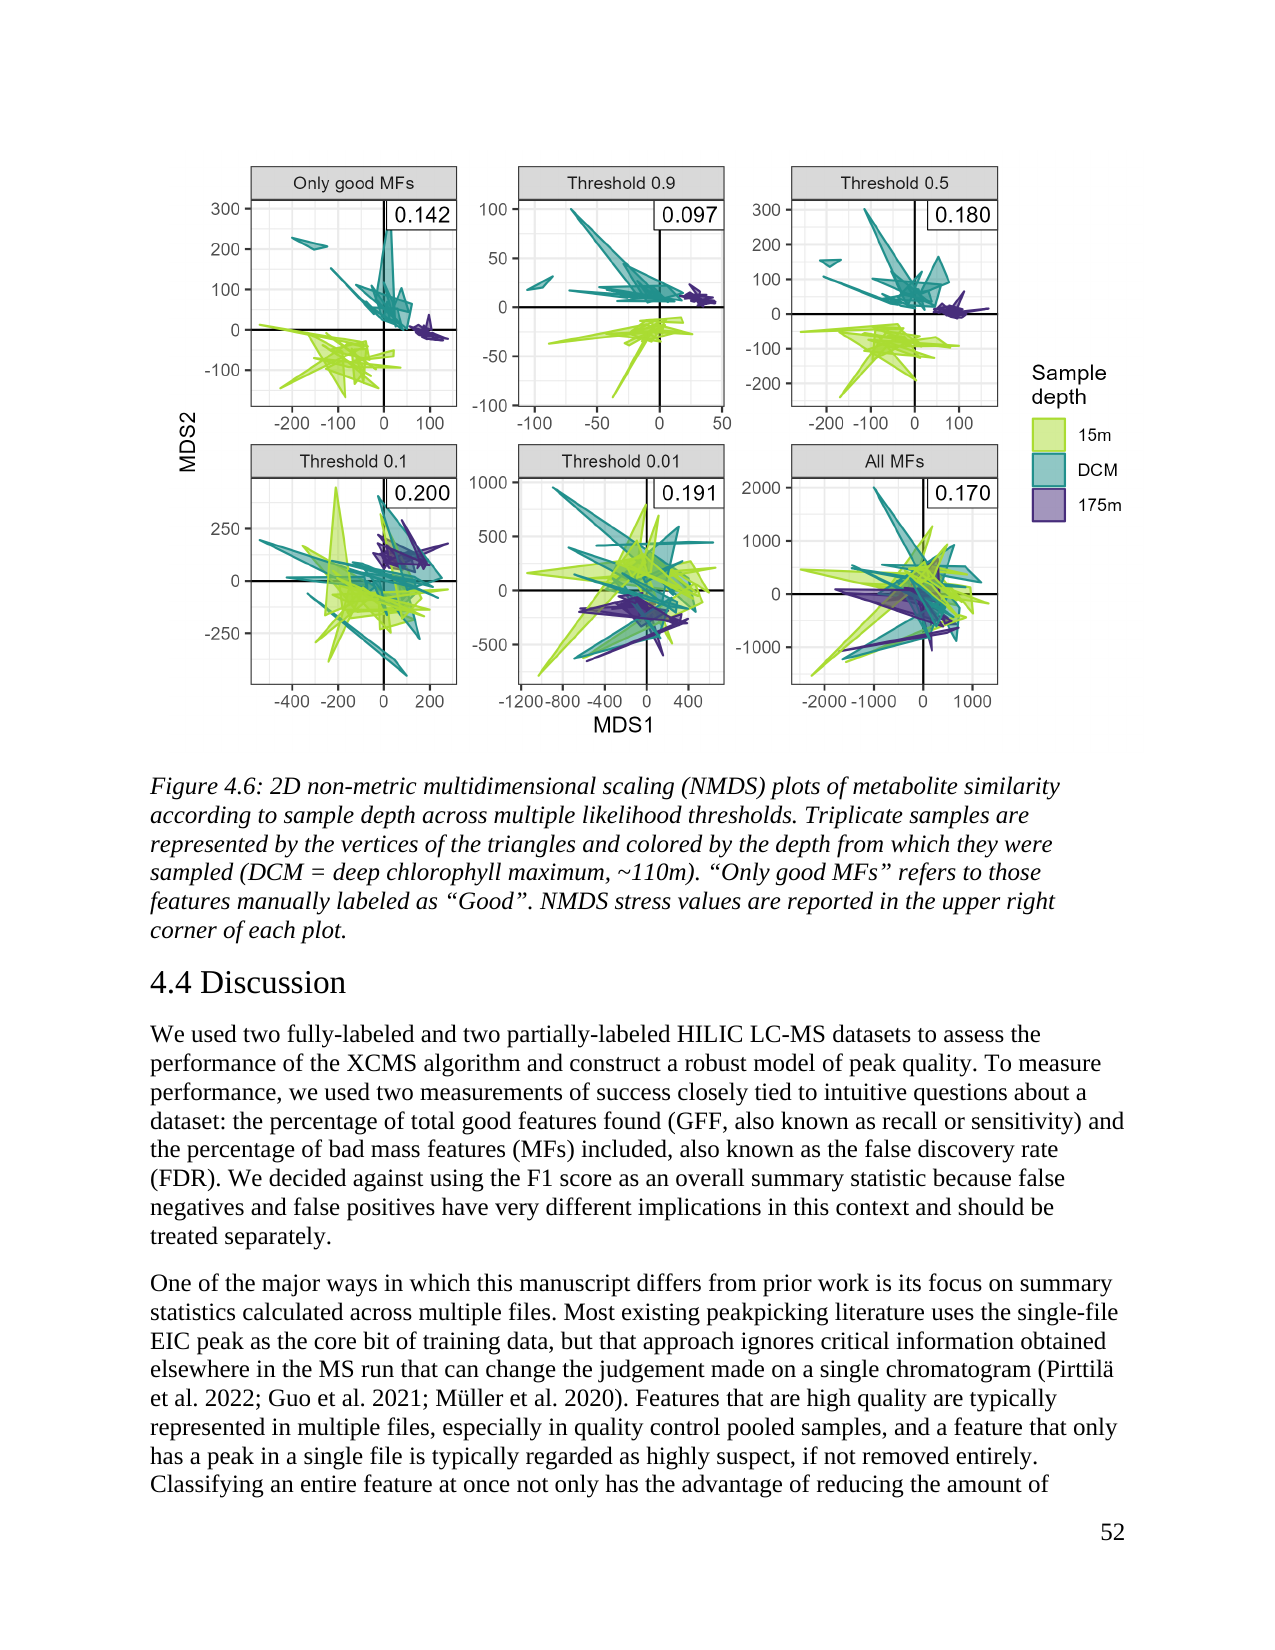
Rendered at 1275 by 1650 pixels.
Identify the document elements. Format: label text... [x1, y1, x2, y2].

subtitle 4.4 Discussion [150, 962, 1125, 1001]
picture [168, 150, 1144, 753]
text Figure 4.6: 2D non-metric multidimensional scaling (NMDS) plots of metabolite similarity according to sample depth across multiple likelihood thresholds. Triplicate samples are represented by the vertices of the triangles and colored by the depth from which they were sampled (DCM = deep chlorophyll maximum, ~110m). “Only good MFs” refers to those features manually labeled as “Good”. NMDS stress values are reported in the upper right corner of each plot. [150, 771, 1125, 944]
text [150, 1268, 1125, 1498]
text We used two fully-labeled and two partially-labeled HILIC LC-MS datasets to assess the performance of the XCMS algorithm and construct a robust model of peak quality. To measure performance, we used two measurements of success closely tied to intuitive questions about a dataset: the percentage of total good features found (GFF, also known as recall or sensitivity) and the percentage of bad mass features (MFs) included, also known as the false discovery rate (FDR). We decided against using the F1 score as an overall summary statistic because false negatives and false positives have very different implications in this context and should be treated separately. [150, 1019, 1125, 1249]
